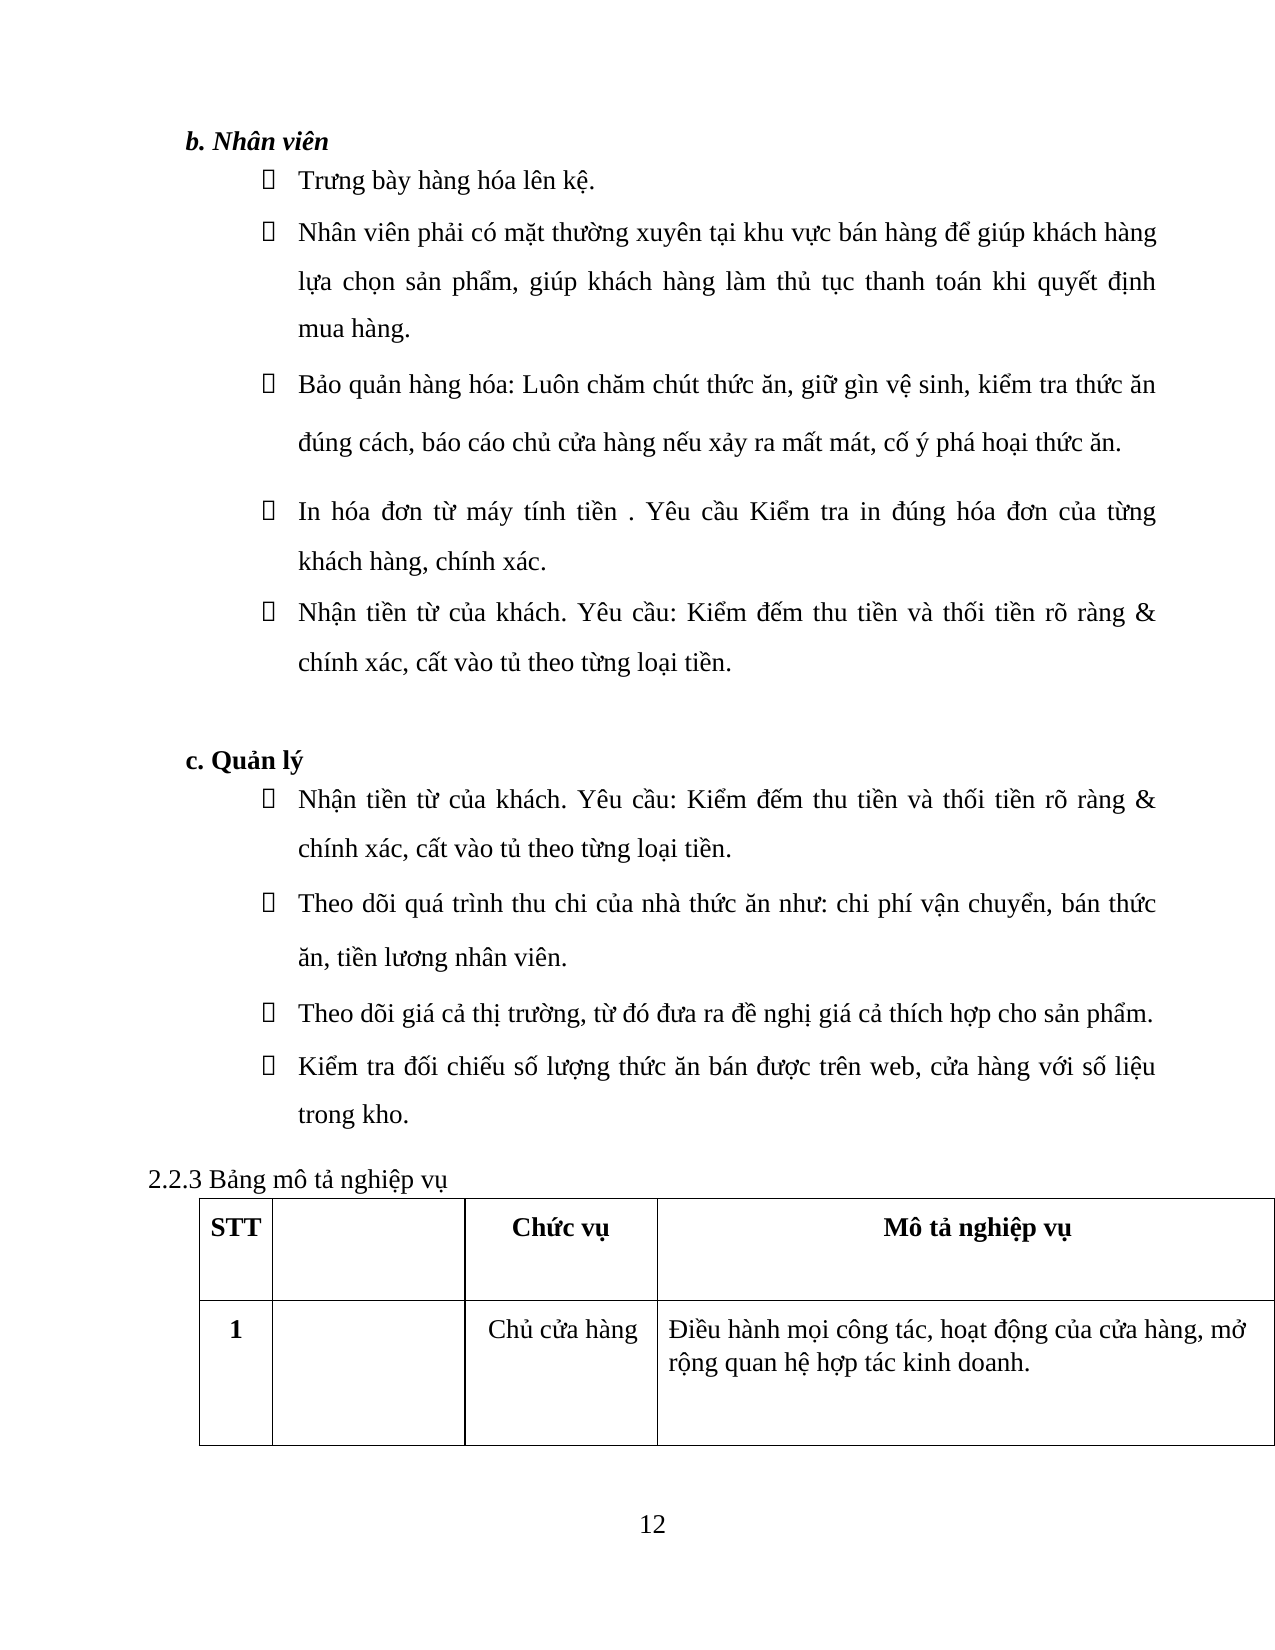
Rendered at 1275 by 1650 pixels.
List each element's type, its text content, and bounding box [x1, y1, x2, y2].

table_cell Chủ cửa hàng [466, 1301, 657, 1445]
list Nhân viên phải có mặt thường xuyên tại khu vực bán hàng để giúp khách hàng lựa chọn sản phẩm, giúp khách hàng làm thủ tục thanh toán khi quyết định mua hàng. [260, 213, 1158, 344]
list In hóa đơn từ máy tính tiền . Yêu cầu Kiểm tra in đúng hóa đơn của từng khách hàng, chính xác. [260, 492, 1158, 576]
text c. Quản lý [185, 744, 1157, 775]
text b. Nhân viên [185, 125, 1157, 156]
table_header Mô tả nghiệp vụ [658, 1199, 1274, 1299]
list Nhận tiền từ của khách. Yêu cầu: Kiểm đếm thu tiền và thối tiền rõ ràng & chính xác, cất vào tủ theo từng loại tiền. [260, 779, 1158, 864]
table_header [273, 1199, 464, 1299]
list Bảo quản hàng hóa: Luôn chăm chút thức ăn, giữ gìn vệ sinh, kiểm tra thức ăn đúng cách, báo cáo chủ cửa hàng nếu xảy ra mất mát, cố ý phá hoại thức ăn. [260, 364, 1158, 457]
subtitle 2.2.3 Bảng mô tả nghiệp vụ [148, 1163, 1046, 1194]
list Theo dõi giá cả thị trường, từ đó đưa ra đề nghị giá cả thích hợp cho sản phẩm. [260, 993, 1158, 1030]
list Theo dõi quá trình thu chi của nhà thức ăn như: chi phí vận chuyển, bán thức ăn, tiền lương nhân viên. [260, 883, 1158, 972]
table_cell Điều hành mọi công tác, hoạt động của cửa hàng, mở rộng quan hệ hợp tác kinh doanh. [658, 1301, 1274, 1445]
table_header STT [200, 1199, 272, 1299]
table_header Chức vụ [466, 1199, 657, 1299]
table_cell 1 [200, 1301, 272, 1445]
list Trưng bày hàng hóa lên kệ. [260, 161, 1158, 197]
table_cell [273, 1301, 464, 1445]
list Kiểm tra đối chiếu số lượng thức ăn bán được trên web, cửa hàng với số liệu trong kho. [260, 1046, 1158, 1130]
list Nhận tiền từ của khách. Yêu cầu: Kiểm đếm thu tiền và thối tiền rõ ràng & chính xác, cất vào tủ theo từng loại tiền. [260, 593, 1158, 677]
